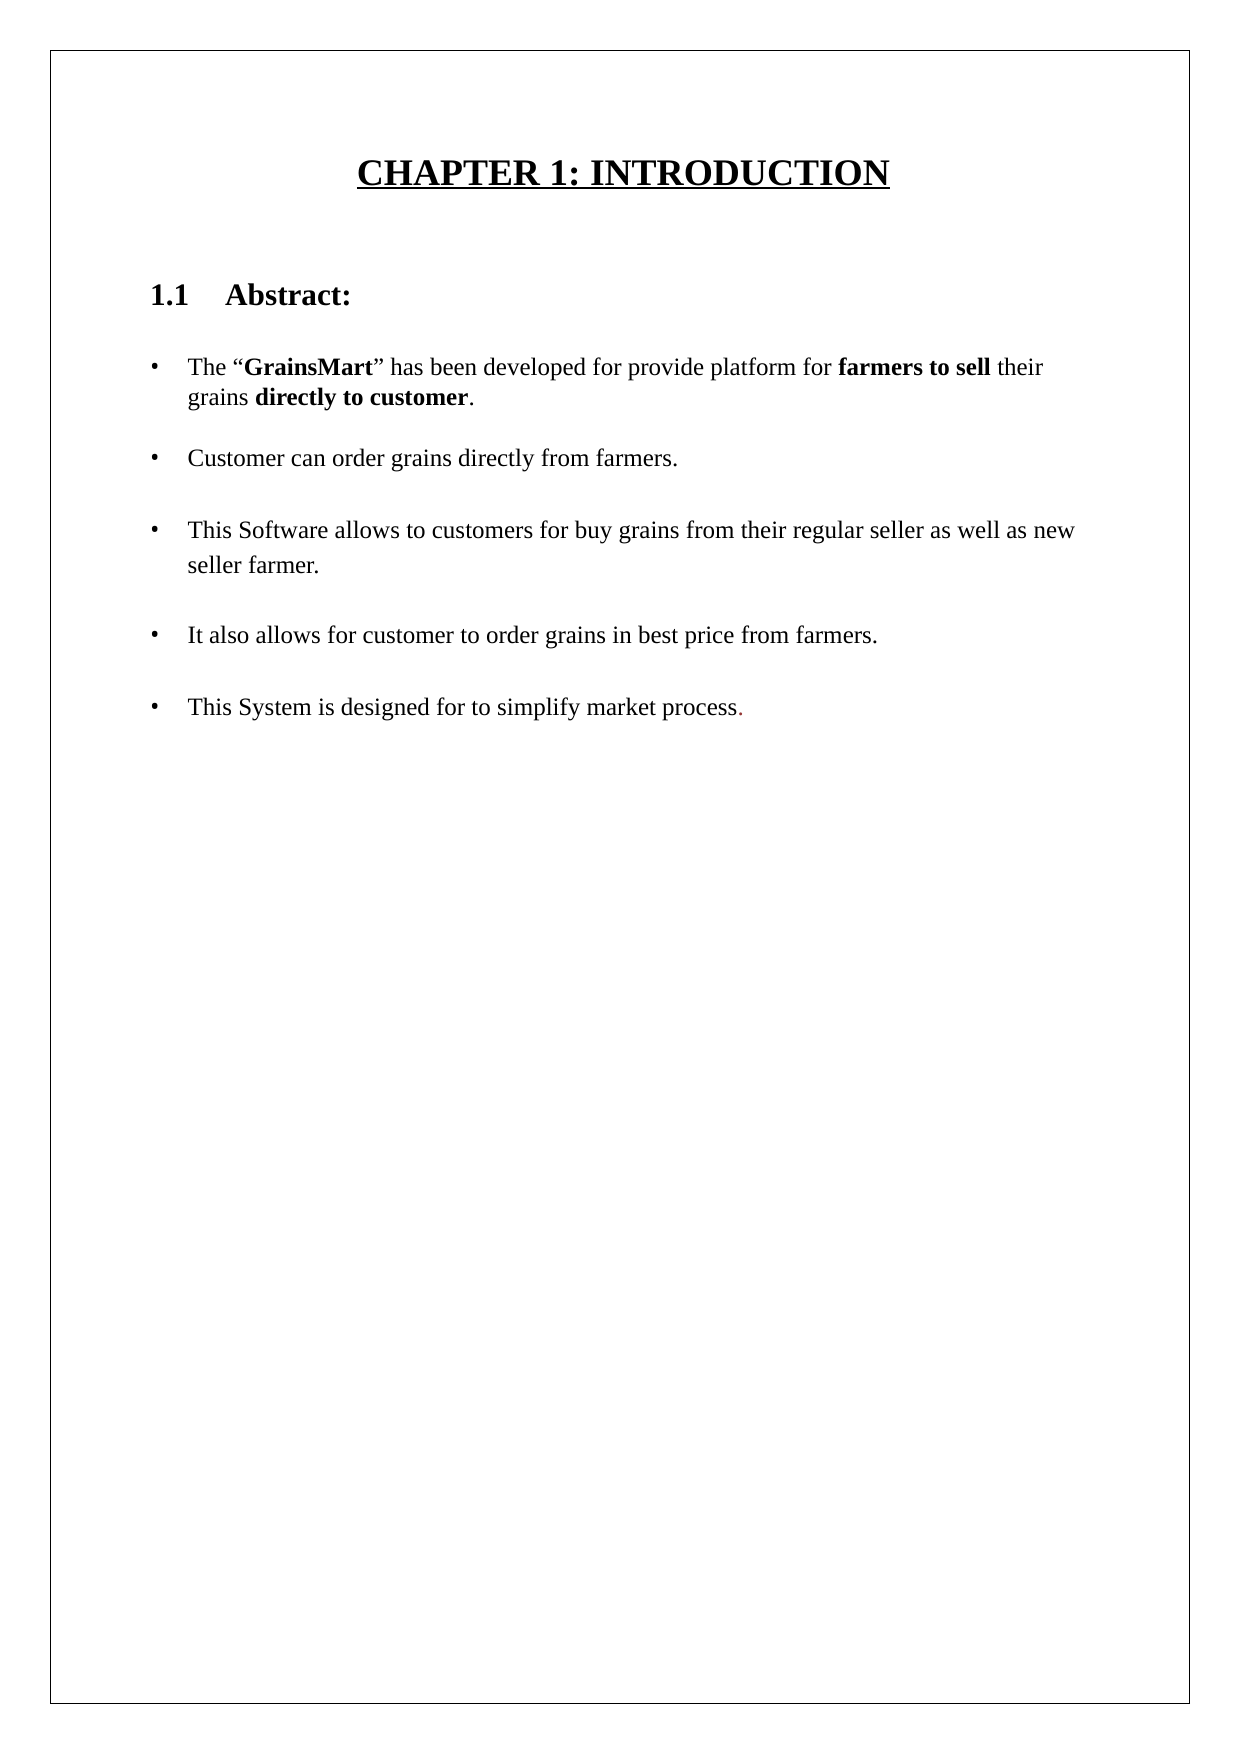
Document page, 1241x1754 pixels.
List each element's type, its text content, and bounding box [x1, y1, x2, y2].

list This System is designed for to simplify market process. [150, 689, 1090, 723]
list Abstract: [150, 276, 1090, 312]
list The “GrainsMart” has been developed for provide platform for farmers to sell their grains directly to customer. [150, 348, 1090, 411]
text CHAPTER 1: INTRODUCTION [150, 150, 1090, 193]
list This Software allows to customers for buy grains from their regular seller as well as new seller farmer. [150, 512, 1090, 579]
list Customer can order grains directly from farmers. [150, 440, 1090, 474]
list It also allows for customer to order grains in best price from farmers. [150, 616, 1090, 651]
